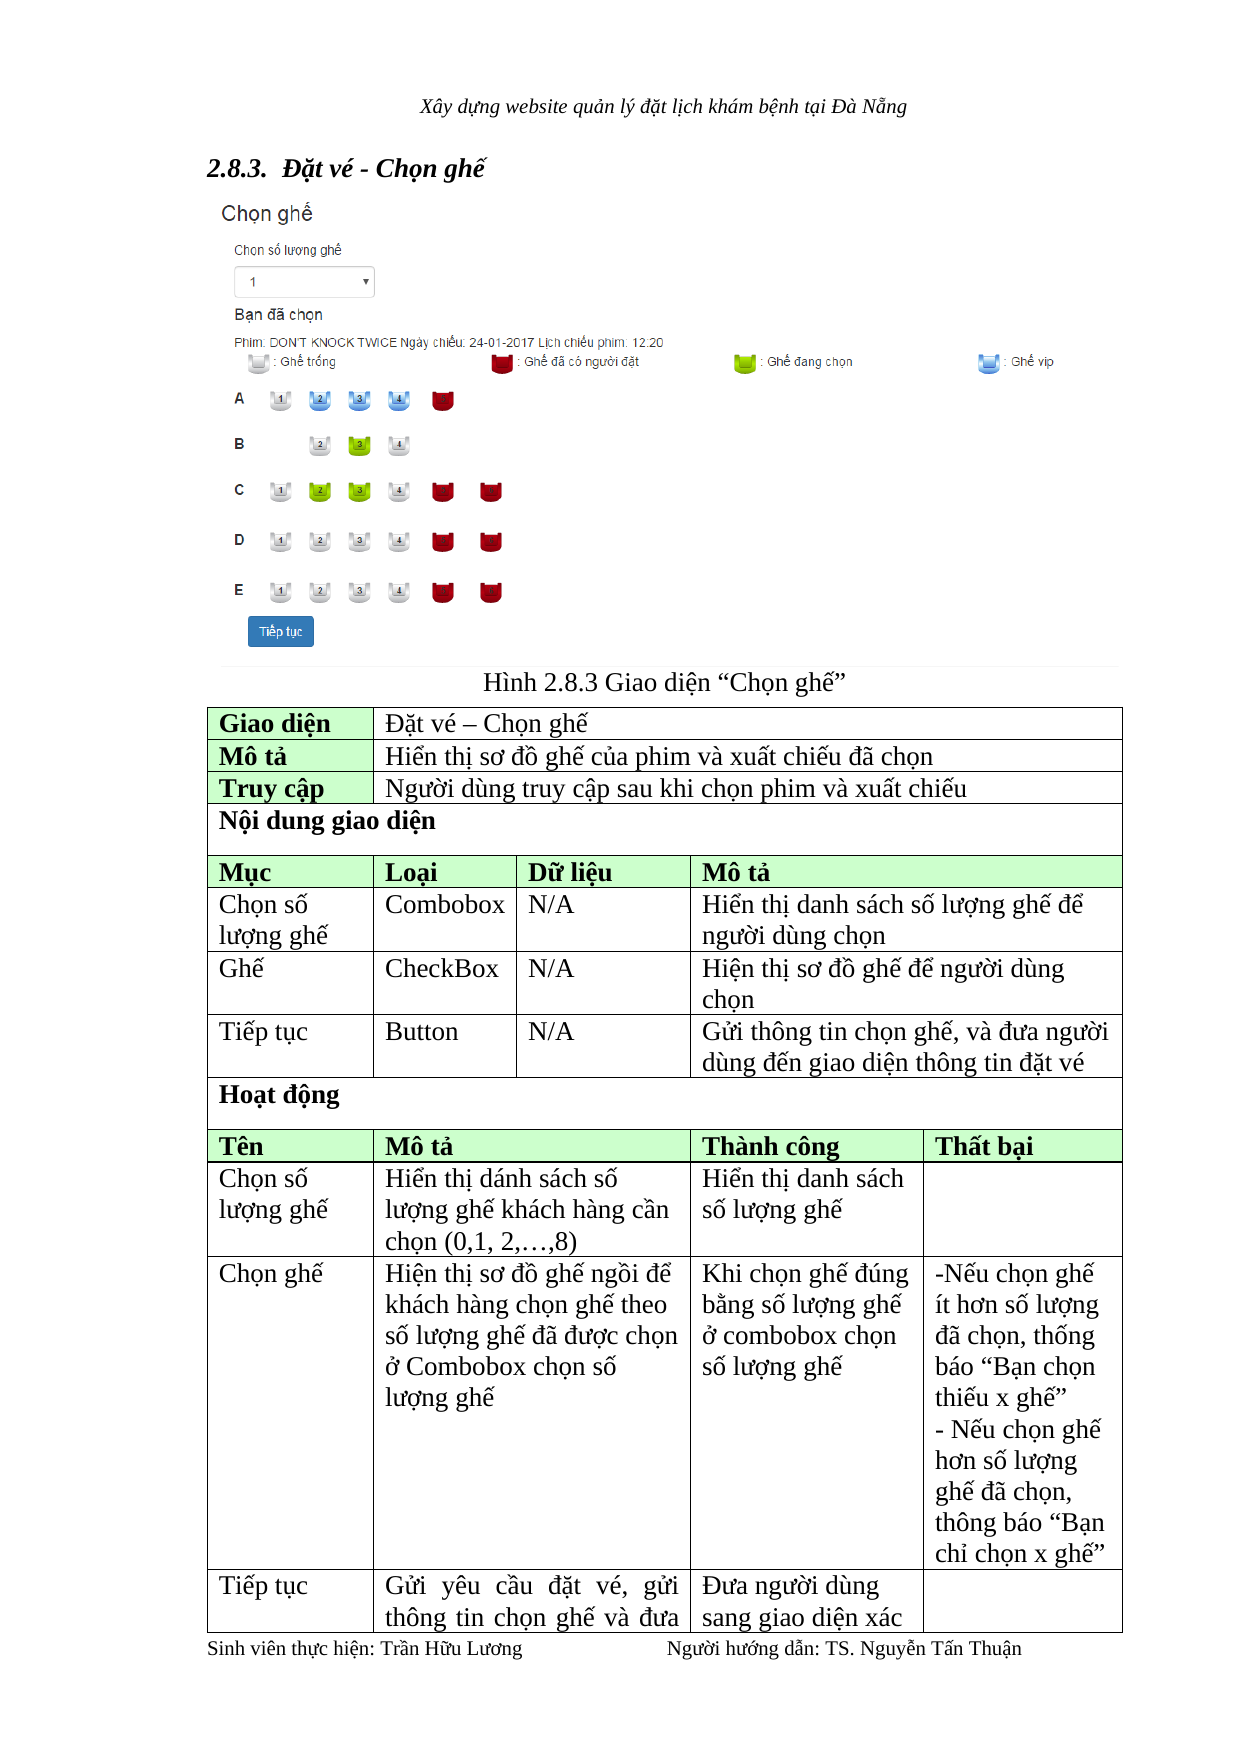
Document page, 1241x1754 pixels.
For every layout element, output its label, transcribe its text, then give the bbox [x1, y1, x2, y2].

table_cell [924, 1163, 1122, 1256]
table_cell Khi chọn ghế đúng bằng số lượng ghế ở combobox chọn số lượng ghế [691, 1257, 923, 1568]
table_cell Tên [208, 1130, 373, 1161]
table_cell Thất bại [924, 1130, 1122, 1161]
table_cell Mô tả [691, 856, 1122, 887]
table_cell Truy cập [208, 772, 373, 803]
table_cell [374, 1570, 690, 1632]
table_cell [691, 1570, 923, 1632]
table_cell Gửi thông tin chọn ghế, và đưa người dùng đến giao diện thông tin đặt vé [691, 1015, 1122, 1077]
table_cell Hiển thị sơ đồ ghế của phim và xuất chiếu đã chọn [374, 740, 1122, 771]
table_cell [924, 1570, 1122, 1632]
table_cell Mô tả [374, 1130, 690, 1161]
table_cell Button [374, 1015, 516, 1077]
table_cell Thành công [691, 1130, 923, 1161]
table_cell Chọn số lượng ghế [208, 1163, 373, 1256]
table_cell Loại [374, 856, 516, 887]
table_cell -Nếu chọn ghế ít hơn số lượng đã chọn, thống báo “Bạn chọn thiếu x ghế” - Nếu chọn ghế hơn số lượng ghế đã chọn, thông báo “Bạn chỉ chọn x ghế” [924, 1257, 1122, 1568]
picture [206, 193, 1119, 667]
table_cell Mục [208, 856, 373, 887]
table_cell Dữ liệu [517, 856, 690, 887]
table_cell Hiển thị danh sách số lượng ghế [691, 1163, 923, 1256]
table_cell Chọn số lượng ghế [208, 888, 373, 951]
table_cell Người dùng truy cập sau khi chọn phim và xuất chiếu [374, 772, 1122, 803]
list Đặt vé - Chọn ghế [207, 153, 1122, 184]
table_cell Hiển thị danh sách số lượng ghế để người dùng chọn [691, 888, 1122, 951]
table_cell CheckBox [374, 952, 516, 1014]
table_cell Hiện thị sơ đồ ghế để người dùng chọn [691, 952, 1122, 1014]
table_cell N/A [517, 952, 690, 1014]
table_cell Chọn ghế [208, 1257, 373, 1568]
table_cell N/A [517, 888, 690, 951]
table_cell Combobox [374, 888, 516, 951]
table_cell Hoạt động [208, 1078, 1122, 1129]
table_cell Tiếp tục [208, 1570, 373, 1632]
table_header Đặt vé – Chọn ghế [374, 708, 1122, 739]
table_cell Hiển thị dánh sách số lượng ghế khách hàng cần chọn (0,1, 2,…,8) [374, 1163, 690, 1256]
table_cell Hiện thị sơ đồ ghế ngồi để khách hàng chọn ghế theo số lượng ghế đã được chọn ở Combobox chọn số lượng ghế [374, 1257, 690, 1568]
table_cell Nội dung giao diện [208, 804, 1122, 855]
table_cell Tiếp tục [208, 1015, 373, 1077]
table_cell Ghế [208, 952, 373, 1014]
text Hình 2.8.3 Giao diện “Chọn ghế” [207, 666, 1122, 697]
table_cell Mô tả [208, 740, 373, 771]
table_cell N/A [517, 1015, 690, 1077]
table_header Giao diện [208, 708, 373, 739]
